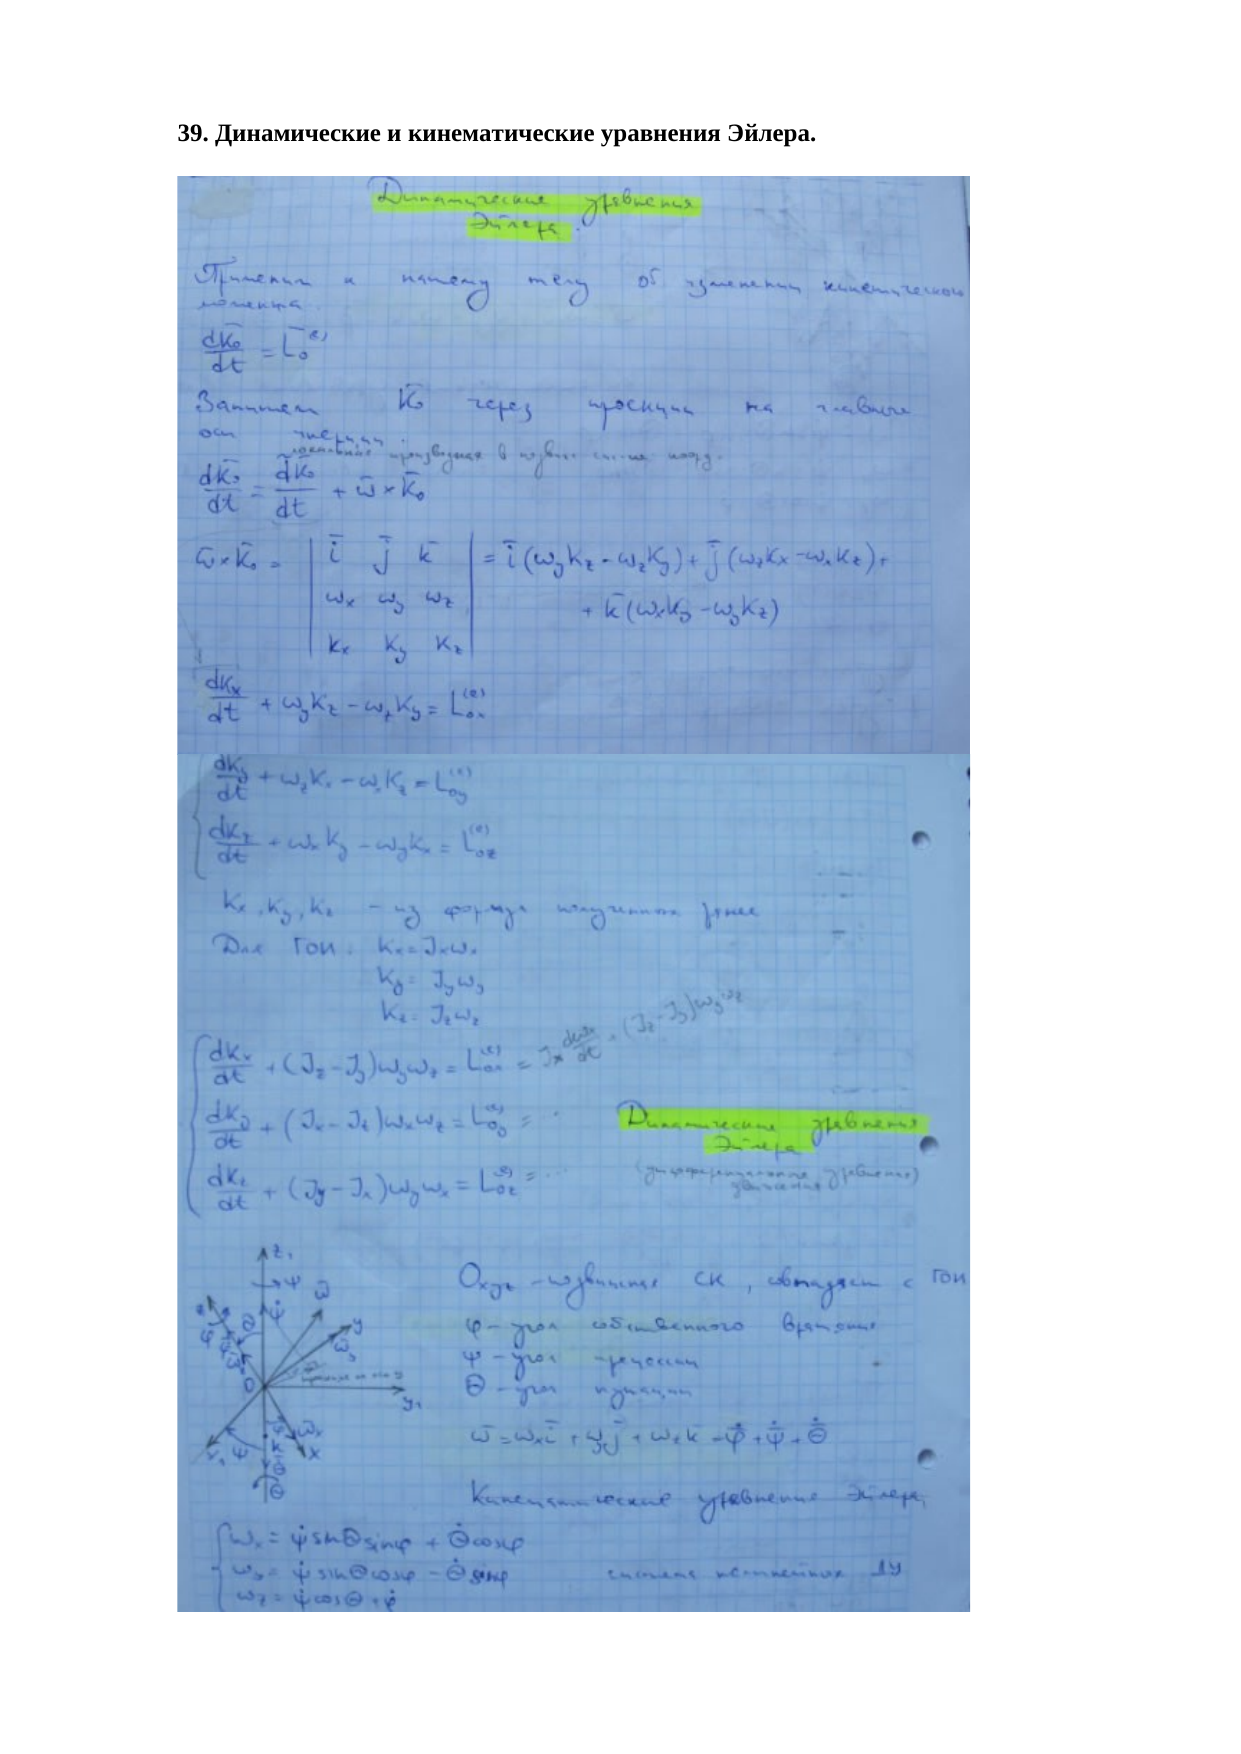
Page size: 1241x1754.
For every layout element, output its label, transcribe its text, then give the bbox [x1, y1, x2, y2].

picture [177, 176, 971, 1612]
text 39. Динамические и кинематические уравнения Эйлера. [177, 118, 1152, 147]
